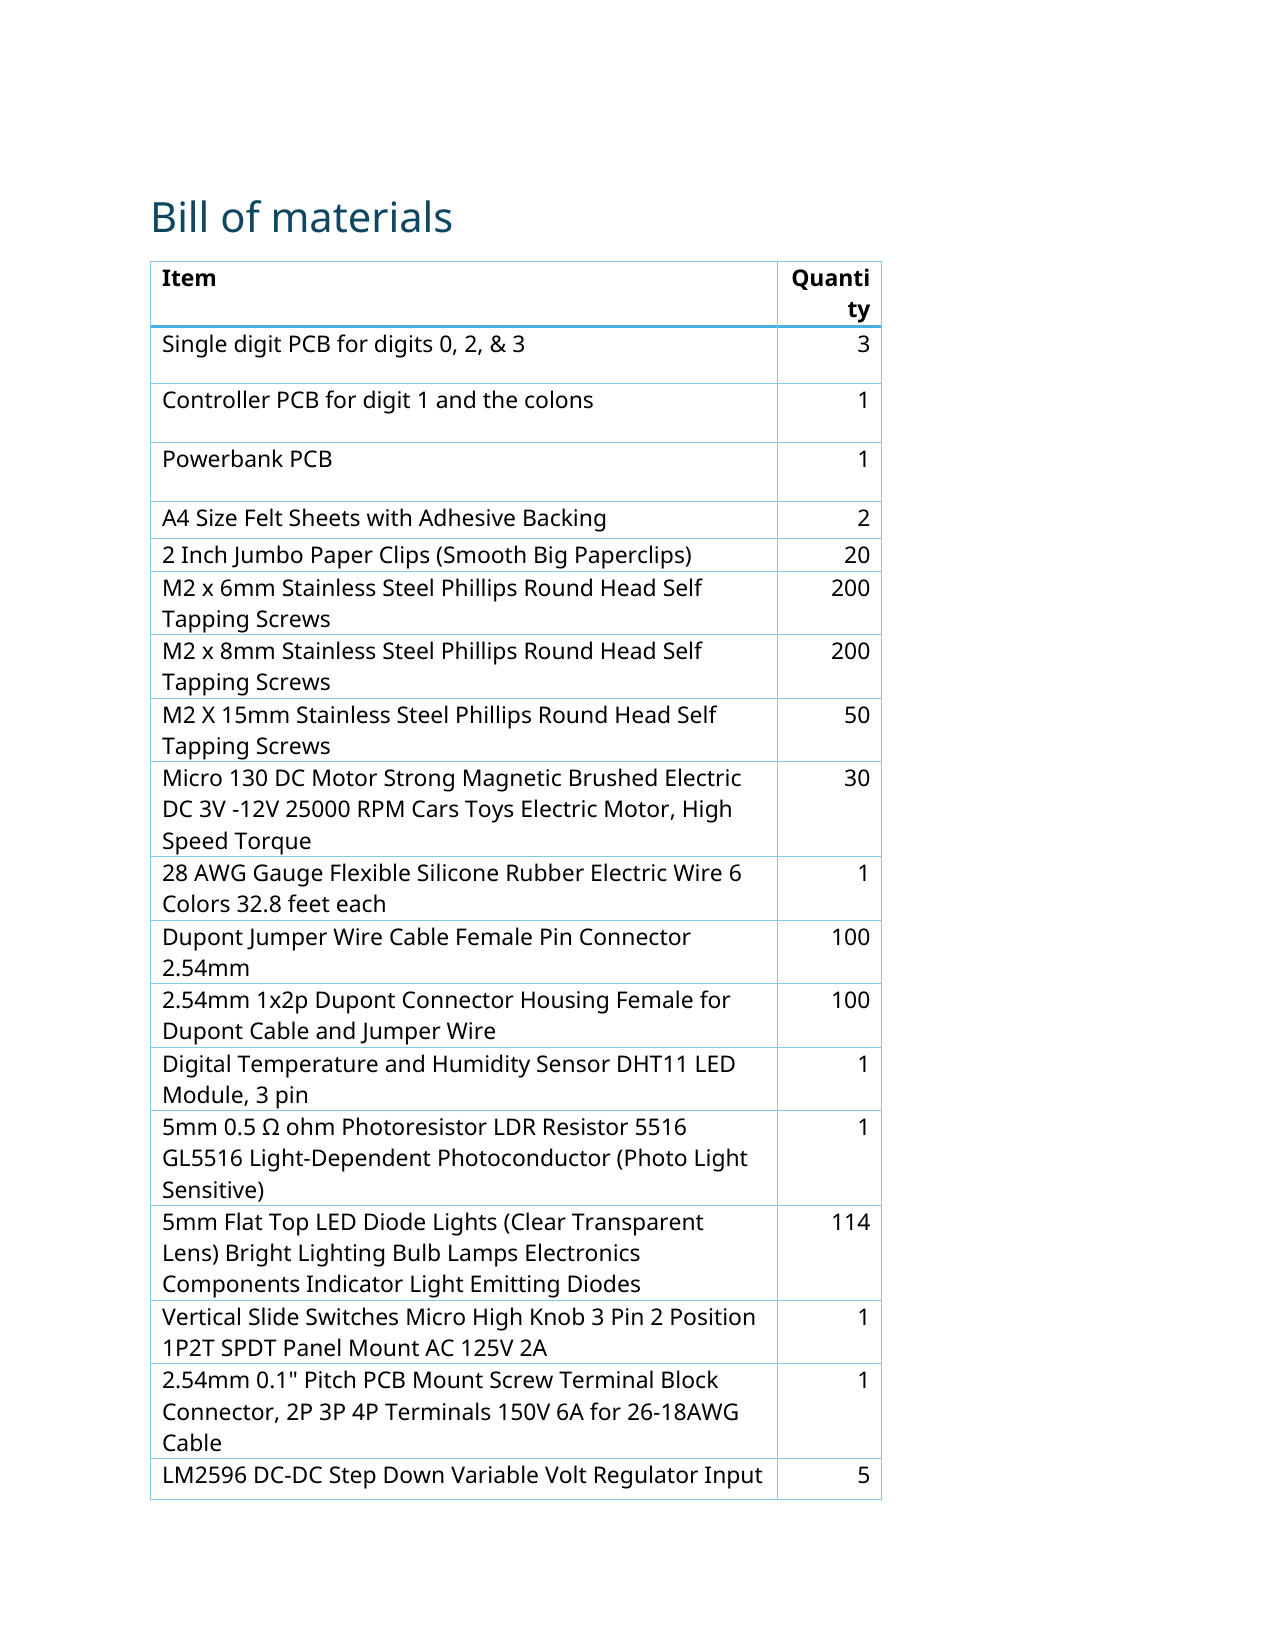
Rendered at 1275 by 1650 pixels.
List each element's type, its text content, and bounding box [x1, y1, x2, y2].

table_cell 1 [778, 1364, 881, 1458]
table_cell 100 [778, 921, 881, 983]
table_cell 1 [778, 1048, 881, 1110]
subtitle Bill of materials [150, 187, 1125, 244]
table_cell 114 [778, 1206, 881, 1300]
table_cell 50 [778, 699, 881, 761]
table_cell 1 [778, 384, 881, 442]
table_cell A4 Size Felt Sheets with Adhesive Backing [151, 502, 777, 538]
table_cell 100 [778, 984, 881, 1047]
table_cell 1 [778, 1301, 881, 1363]
table_header Quantity [778, 262, 881, 324]
table_cell 20 [778, 539, 881, 571]
table_cell 5mm Flat Top LED Diode Lights (Clear Transparent Lens) Bright Lighting Bulb Lamps Electronics Components Indicator Light Emitting Diodes [151, 1206, 777, 1300]
table_cell Micro 130 DC Motor Strong Magnetic Brushed Electric DC 3V -12V 25000 RPM Cars Toys Electric Motor, High Speed Torque [151, 762, 777, 856]
table_cell 1 [778, 443, 881, 501]
table_cell 1 [778, 857, 881, 919]
table_header Item [151, 262, 777, 324]
table_cell 2.54mm 1x2p Dupont Connector Housing Female for Dupont Cable and Jumper Wire [151, 984, 777, 1047]
table_cell 2.54mm 0.1" Pitch PCB Mount Screw Terminal Block Connector, 2P 3P 4P Terminals 150V 6A for 26-18AWG Cable [151, 1364, 777, 1458]
table_cell M2 x 8mm Stainless Steel Phillips Round Head Self Tapping Screws [151, 635, 777, 698]
table_cell 3 [778, 328, 881, 383]
table_cell Controller PCB for digit 1 and the colons [151, 384, 777, 442]
table_cell M2 X 15mm Stainless Steel Phillips Round Head Self Tapping Screws [151, 699, 777, 761]
table_cell Dupont Jumper Wire Cable Female Pin Connector 2.54mm [151, 921, 777, 983]
table_cell Digital Temperature and Humidity Sensor DHT11 LED Module, 3 pin [151, 1048, 777, 1110]
table_cell Single digit PCB for digits 0, 2, & 3 [151, 328, 777, 383]
table_cell 30 [778, 762, 881, 856]
table_cell Vertical Slide Switches Micro High Knob 3 Pin 2 Position 1P2T SPDT Panel Mount AC 125V 2A [151, 1301, 777, 1363]
table_cell 28 AWG Gauge Flexible Silicone Rubber Electric Wire 6 Colors 32.8 feet each [151, 857, 777, 919]
table_cell 200 [778, 635, 881, 698]
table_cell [151, 1459, 777, 1499]
table_cell 2 [778, 502, 881, 538]
table_cell 200 [778, 572, 881, 634]
table_cell 1 [778, 1111, 881, 1205]
table_cell 2 Inch Jumbo Paper Clips (Smooth Big Paperclips) [151, 539, 777, 571]
table_cell 5mm 0.5 Ω ohm Photoresistor LDR Resistor 5516 GL5516 Light-Dependent Photoconductor (Photo Light Sensitive) [151, 1111, 777, 1205]
table_cell Powerbank PCB [151, 443, 777, 501]
table_cell M2 x 6mm Stainless Steel Phillips Round Head Self Tapping Screws [151, 572, 777, 634]
table_cell 5 [778, 1459, 881, 1499]
